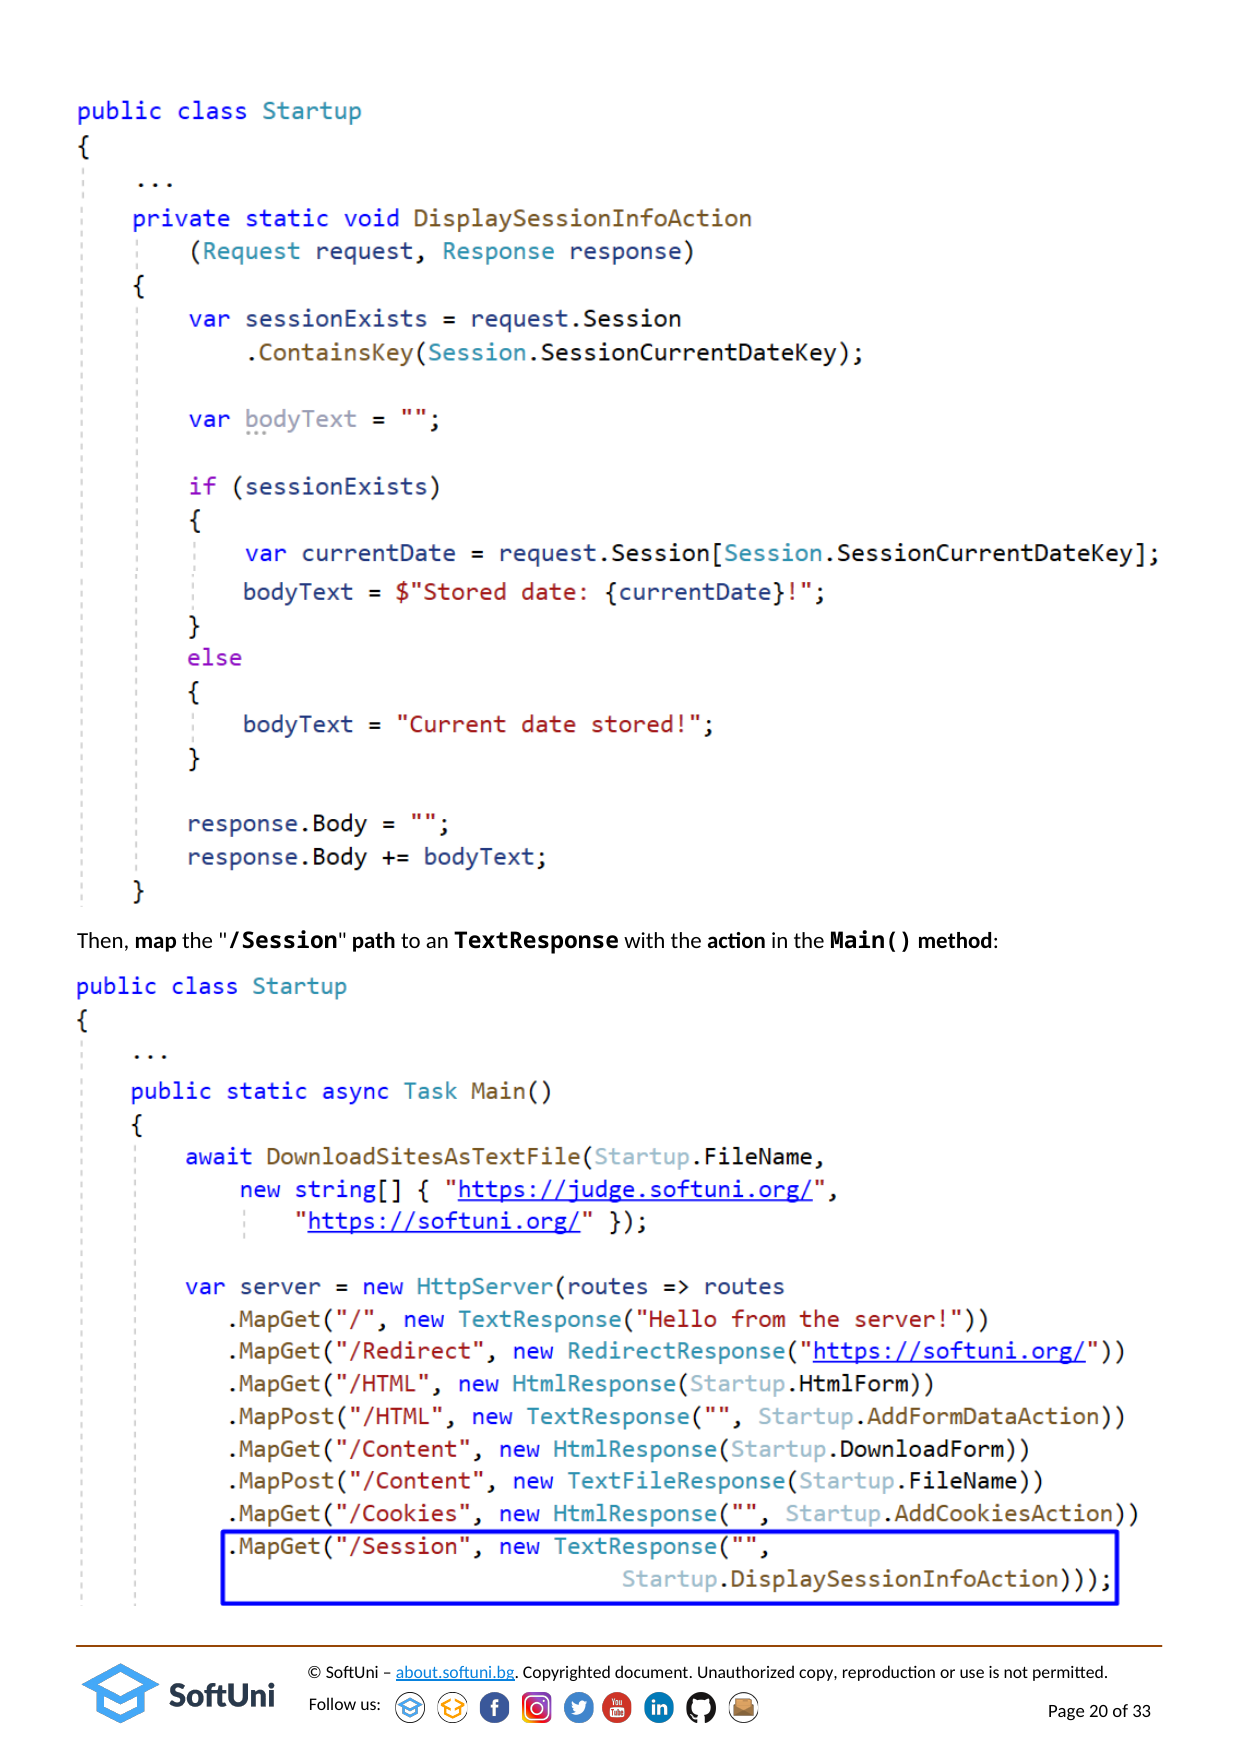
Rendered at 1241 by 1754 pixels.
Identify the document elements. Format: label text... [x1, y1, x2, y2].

picture [644, 1714, 653, 1723]
picture [665, 1714, 674, 1723]
picture [686, 1692, 716, 1723]
picture [479, 1692, 510, 1723]
picture [437, 1692, 468, 1723]
picture [658, 1705, 667, 1714]
picture [564, 1692, 594, 1723]
picture [395, 1692, 425, 1723]
picture [522, 1692, 552, 1723]
picture [76, 972, 352, 1073]
picture [644, 1692, 653, 1701]
picture [602, 1692, 632, 1723]
picture [76, 574, 1150, 907]
picture [75, 1658, 281, 1729]
picture [76, 95, 367, 202]
picture [76, 205, 1164, 571]
picture [76, 1076, 1147, 1606]
picture [665, 1692, 674, 1701]
picture [728, 1692, 759, 1723]
text Then, map the "/Session" path to an TextResponse with the action in the Main() method: [77, 923, 1163, 955]
